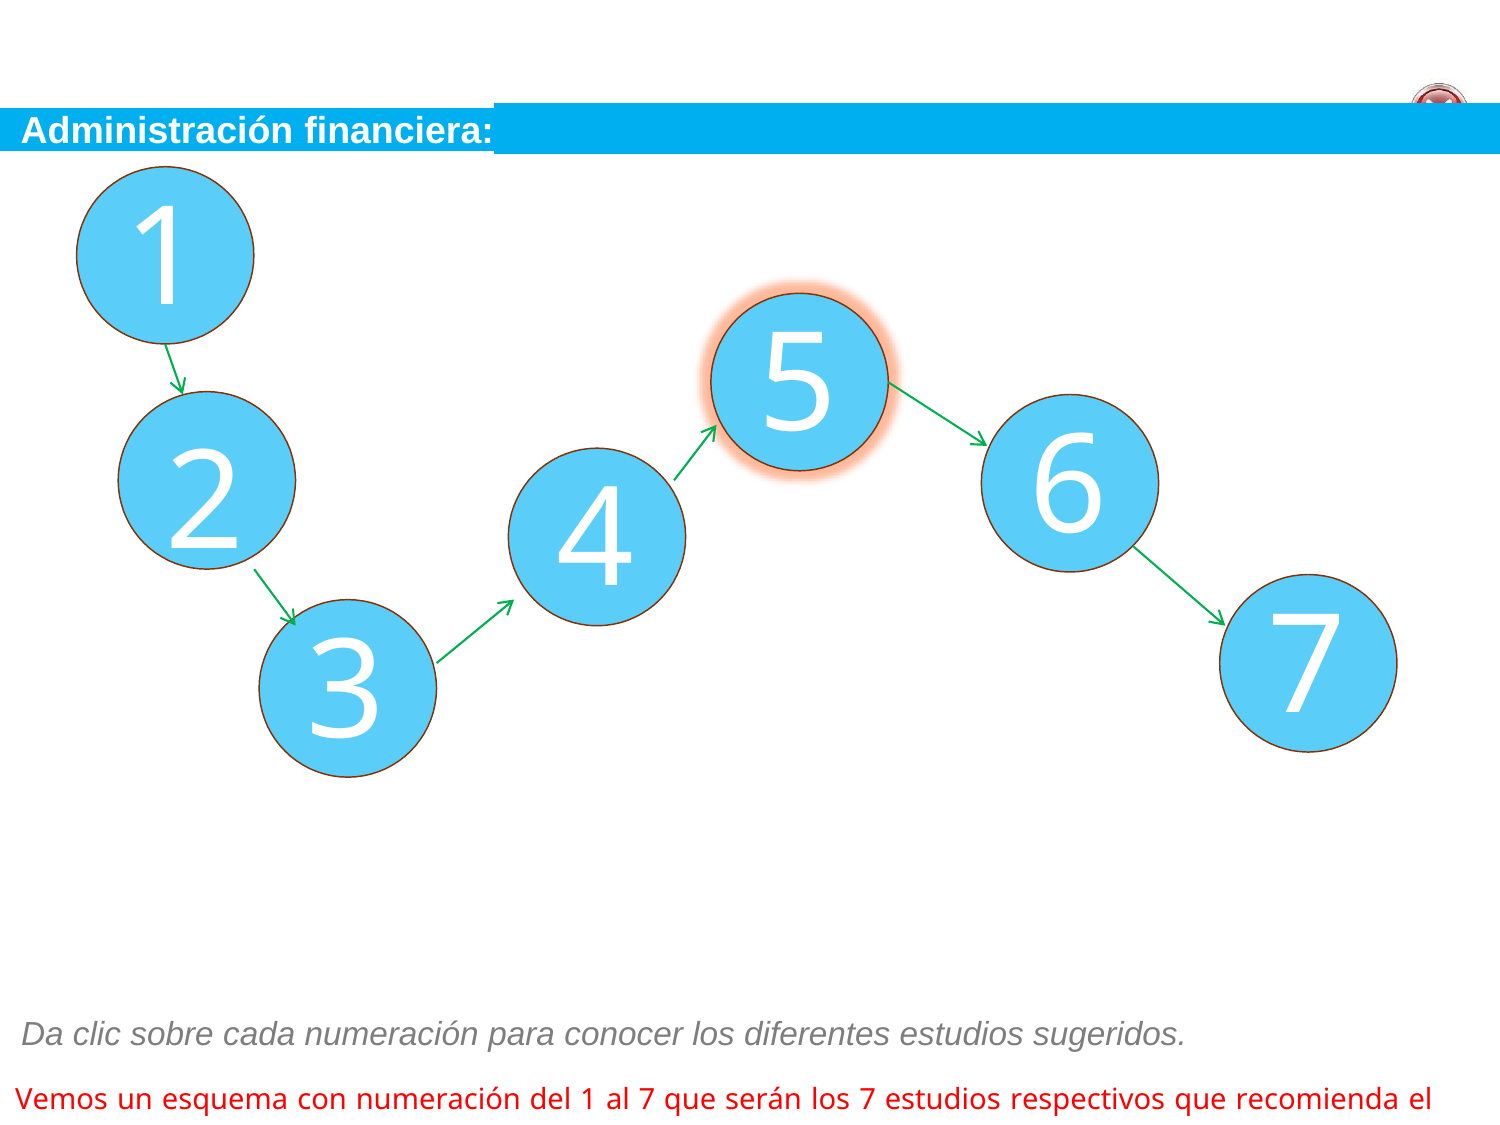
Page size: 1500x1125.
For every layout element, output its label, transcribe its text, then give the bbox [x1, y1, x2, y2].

subtitle Da clic sobre cada numeración para conocer los diferentes estudios sugeridos. [21, 1014, 1500, 1052]
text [15, 1078, 1500, 1118]
picture [1401, 78, 1475, 102]
picture [691, 273, 908, 490]
